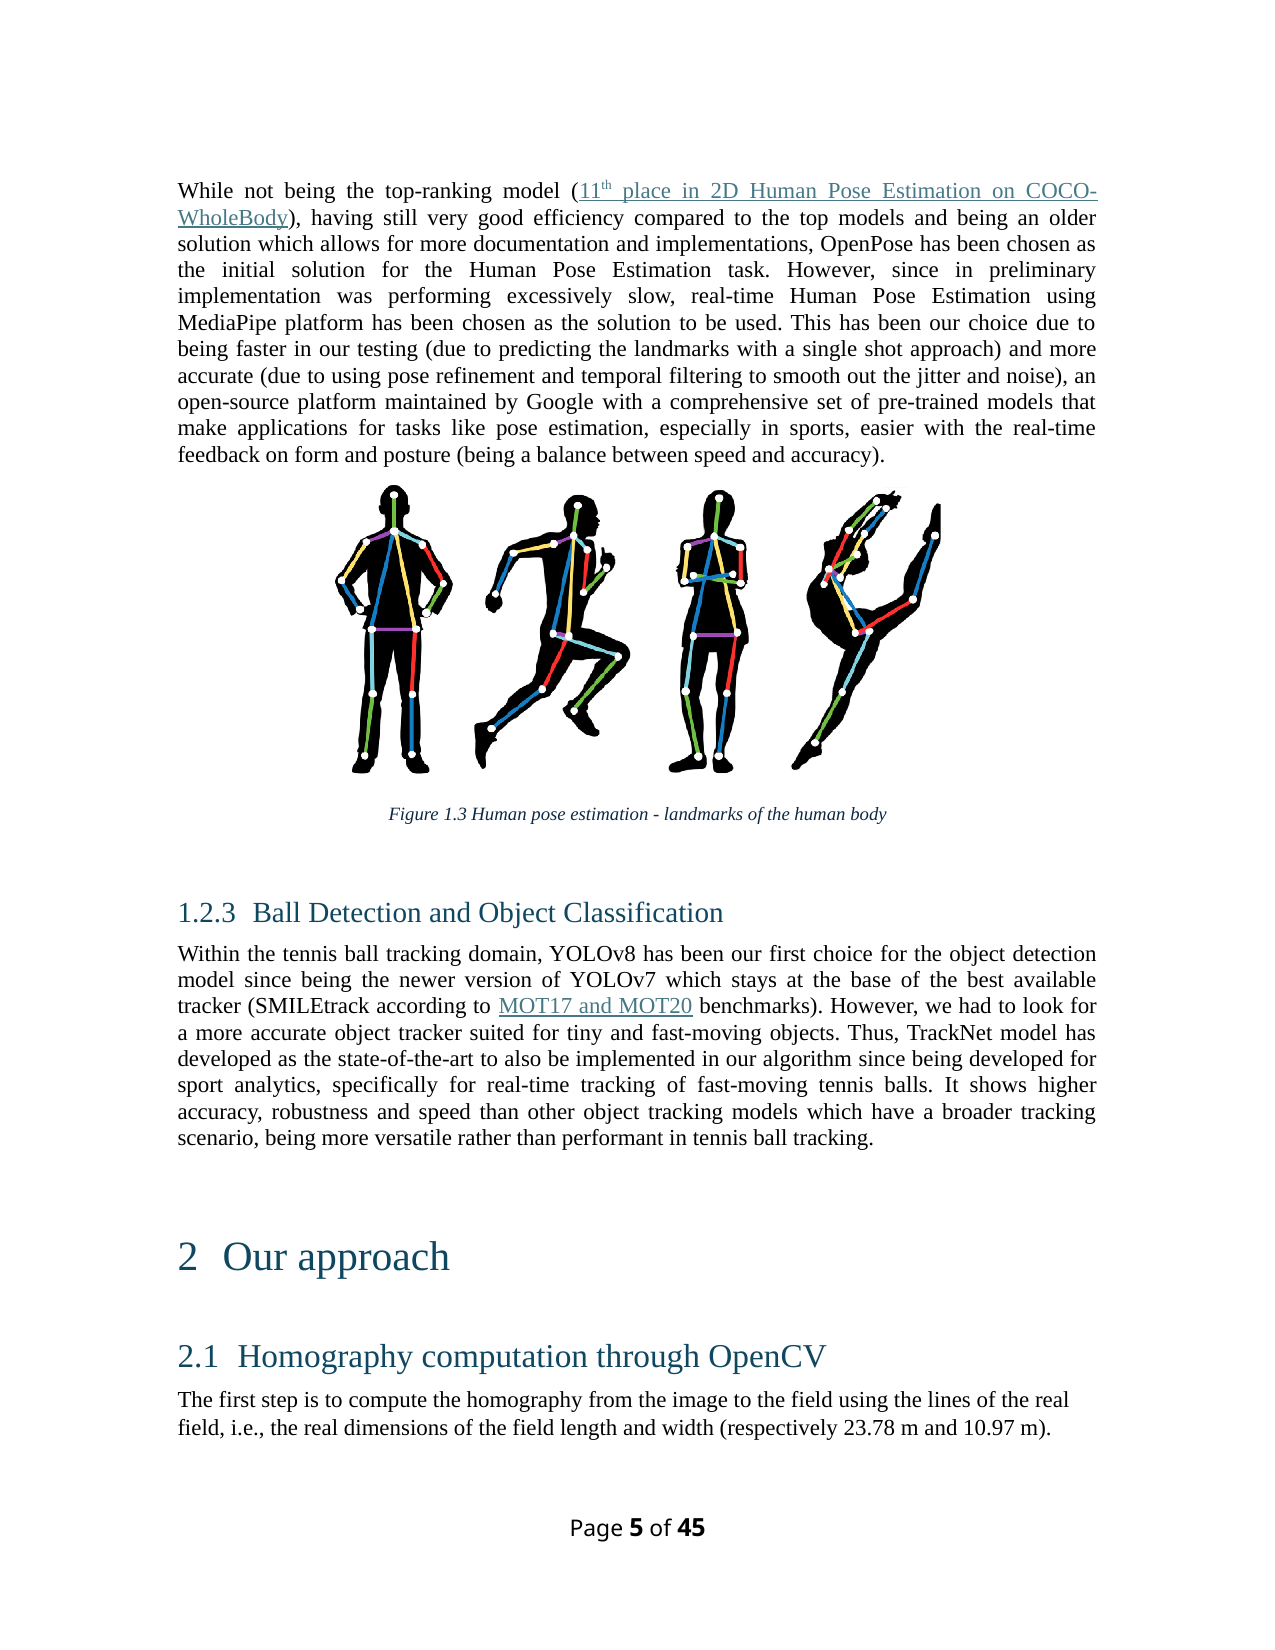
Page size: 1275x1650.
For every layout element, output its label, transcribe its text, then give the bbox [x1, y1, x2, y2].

subtitle Our approach [177, 1231, 1098, 1279]
text While not being the top-ranking model (11th place in 2D Human Pose Estimation on COCO-WholeBody), having still very good efficiency compared to the top models and being an older solution which allows for more documentation and implementations, OpenPose has been chosen as the initial solution for the Human Pose Estimation task. However, since in preliminary implementation was performing excessively slow, real-time Human Pose Estimation using MediaPipe platform has been chosen as the solution to be used. This has been our choice due to being faster in our testing (due to predicting the landmarks with a single shot approach) and more accurate (due to using pose refinement and temporal filtering to smooth out the jitter and noise), an open-source platform maintained by Google with a comprehensive set of pre-trained models that make applications for tasks like pose estimation, especially in sports, easier with the real-time feedback on form and posture (being a balance between speed and accuracy). [177, 177, 1098, 467]
subtitle Ball Detection and Object Classification [177, 895, 1098, 929]
text Within the tennis ball tracking domain, YOLOv8 has been our first choice for the object detection model since being the newer version of YOLOv7 which stays at the base of the best available tracker (SMILEtrack according to MOT17 and MOT20 benchmarks). However, we had to look for a more accurate object tracker suited for tiny and fast-moving objects. Thus, TrackNet model has developed as the state-of-the-art to also be implemented in our algorithm since being developed for sport analytics, specifically for real-time tracking of fast-moving tennis balls. It shows higher accuracy, robustness and speed than other object tracking models which have a broader tracking scenario, being more versatile rather than performant in tennis ball tracking. [177, 940, 1098, 1151]
text The first step is to compute the homography from the image to the field using the lines of the real field, i.e., the real dimensions of the field length and width (respectively 23.78 m and 10.97 m). [177, 1386, 1098, 1441]
subtitle Homography computation through OpenCV [177, 1336, 1098, 1374]
text Figure 1.3 Human pose estimation - landmarks of the human body [177, 802, 1098, 824]
picture [334, 483, 941, 786]
